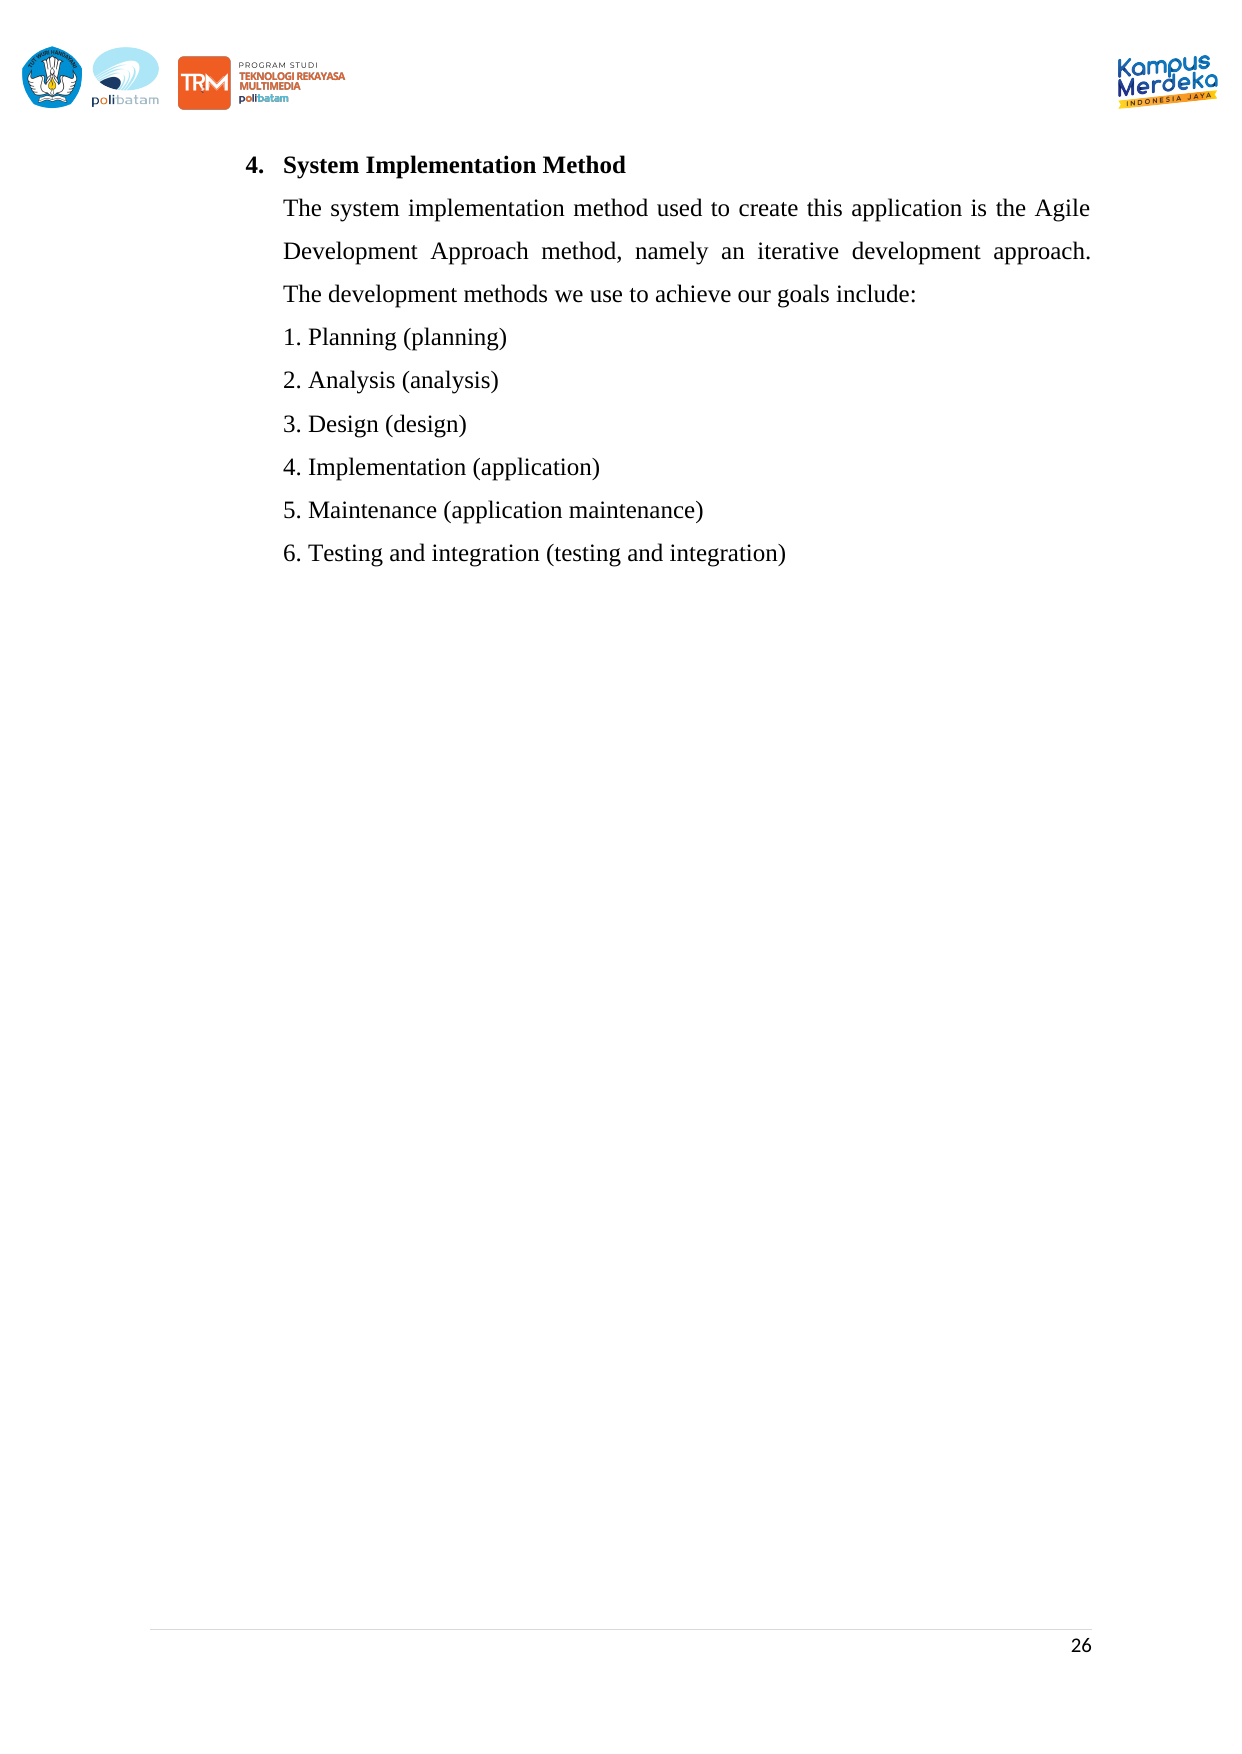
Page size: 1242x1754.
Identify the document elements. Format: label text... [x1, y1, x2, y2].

picture [92, 47, 159, 107]
list 4. Implementation (application) [283, 452, 1092, 481]
list 1. Planning (planning) [283, 322, 1092, 351]
list System Implementation Method [245, 150, 1092, 179]
list 5. Maintenance (application maintenance) [283, 495, 1092, 524]
picture [1118, 55, 1218, 109]
picture [18, 44, 86, 113]
list 2. Analysis (analysis) [283, 366, 1092, 394]
list 6. Testing and integration (testing and integration) [283, 538, 1092, 567]
list 3. Design (design) [283, 409, 1092, 437]
list The system implementation method used to create this application is the Agile Development Approach method, namely an iterative development approach. The development methods we use to achieve our goals include: [283, 193, 1092, 308]
picture [177, 56, 346, 110]
